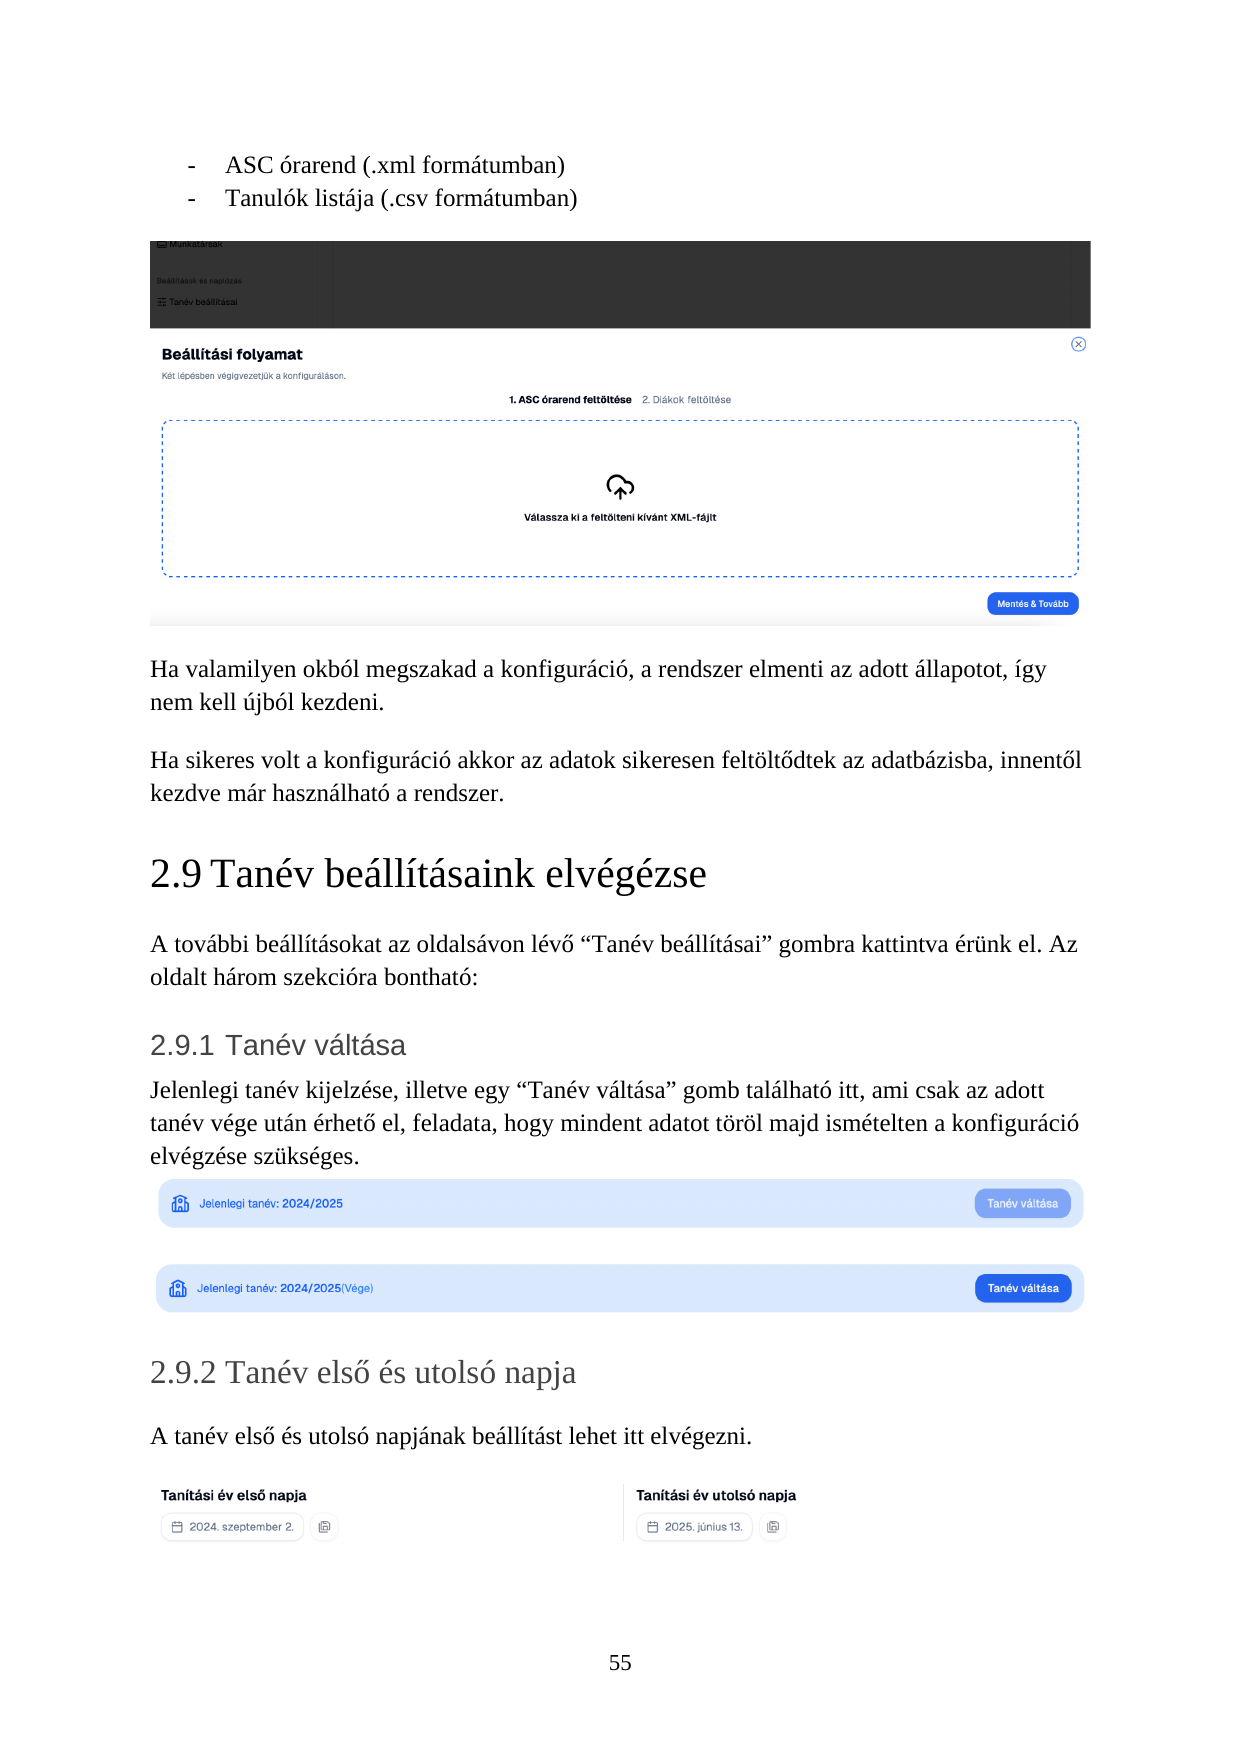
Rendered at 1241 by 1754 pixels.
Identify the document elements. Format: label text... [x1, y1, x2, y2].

picture [150, 1479, 1091, 1551]
picture [150, 1261, 1091, 1316]
subtitle Tanév első és utolsó napja [150, 1352, 1090, 1391]
list ASC órarend (.xml formátumban) [187, 150, 1090, 179]
text Jelenlegi tanév kijelzése, illetve egy “Tanév váltása” gomb található itt, ami csak az adott tanév vége után érhető el, feladata, hogy mindent adatot töröl majd ismételten a konfiguráció elvégzése szükséges. [150, 1075, 1090, 1173]
list Tanulók listája (.csv formátumban) [187, 183, 1090, 212]
text A tanév első és utolsó napjának beállítást lehet itt elvégezni. [150, 1421, 1090, 1450]
subtitle Tanév beállításaink elvégézse [150, 849, 1090, 897]
picture [150, 241, 1091, 626]
text Ha valamilyen okból megszakad a konfiguráció, a rendszer elmenti az adott állapotot, így nem kell újból kezdeni. [150, 654, 1090, 716]
text Ha sikeres volt a konfiguráció akkor az adatok sikeresen feltöltődtek az adatbázisba, innentől kezdve már használható a rendszer. [150, 745, 1090, 807]
text A további beállításokat az oldalsávon lévő “Tanév beállításai” gombra kattintva érünk el. Az oldalt három szekcióra bontható: [150, 929, 1090, 991]
picture [150, 1173, 1091, 1233]
subtitle Tanév váltása [150, 1028, 1090, 1062]
